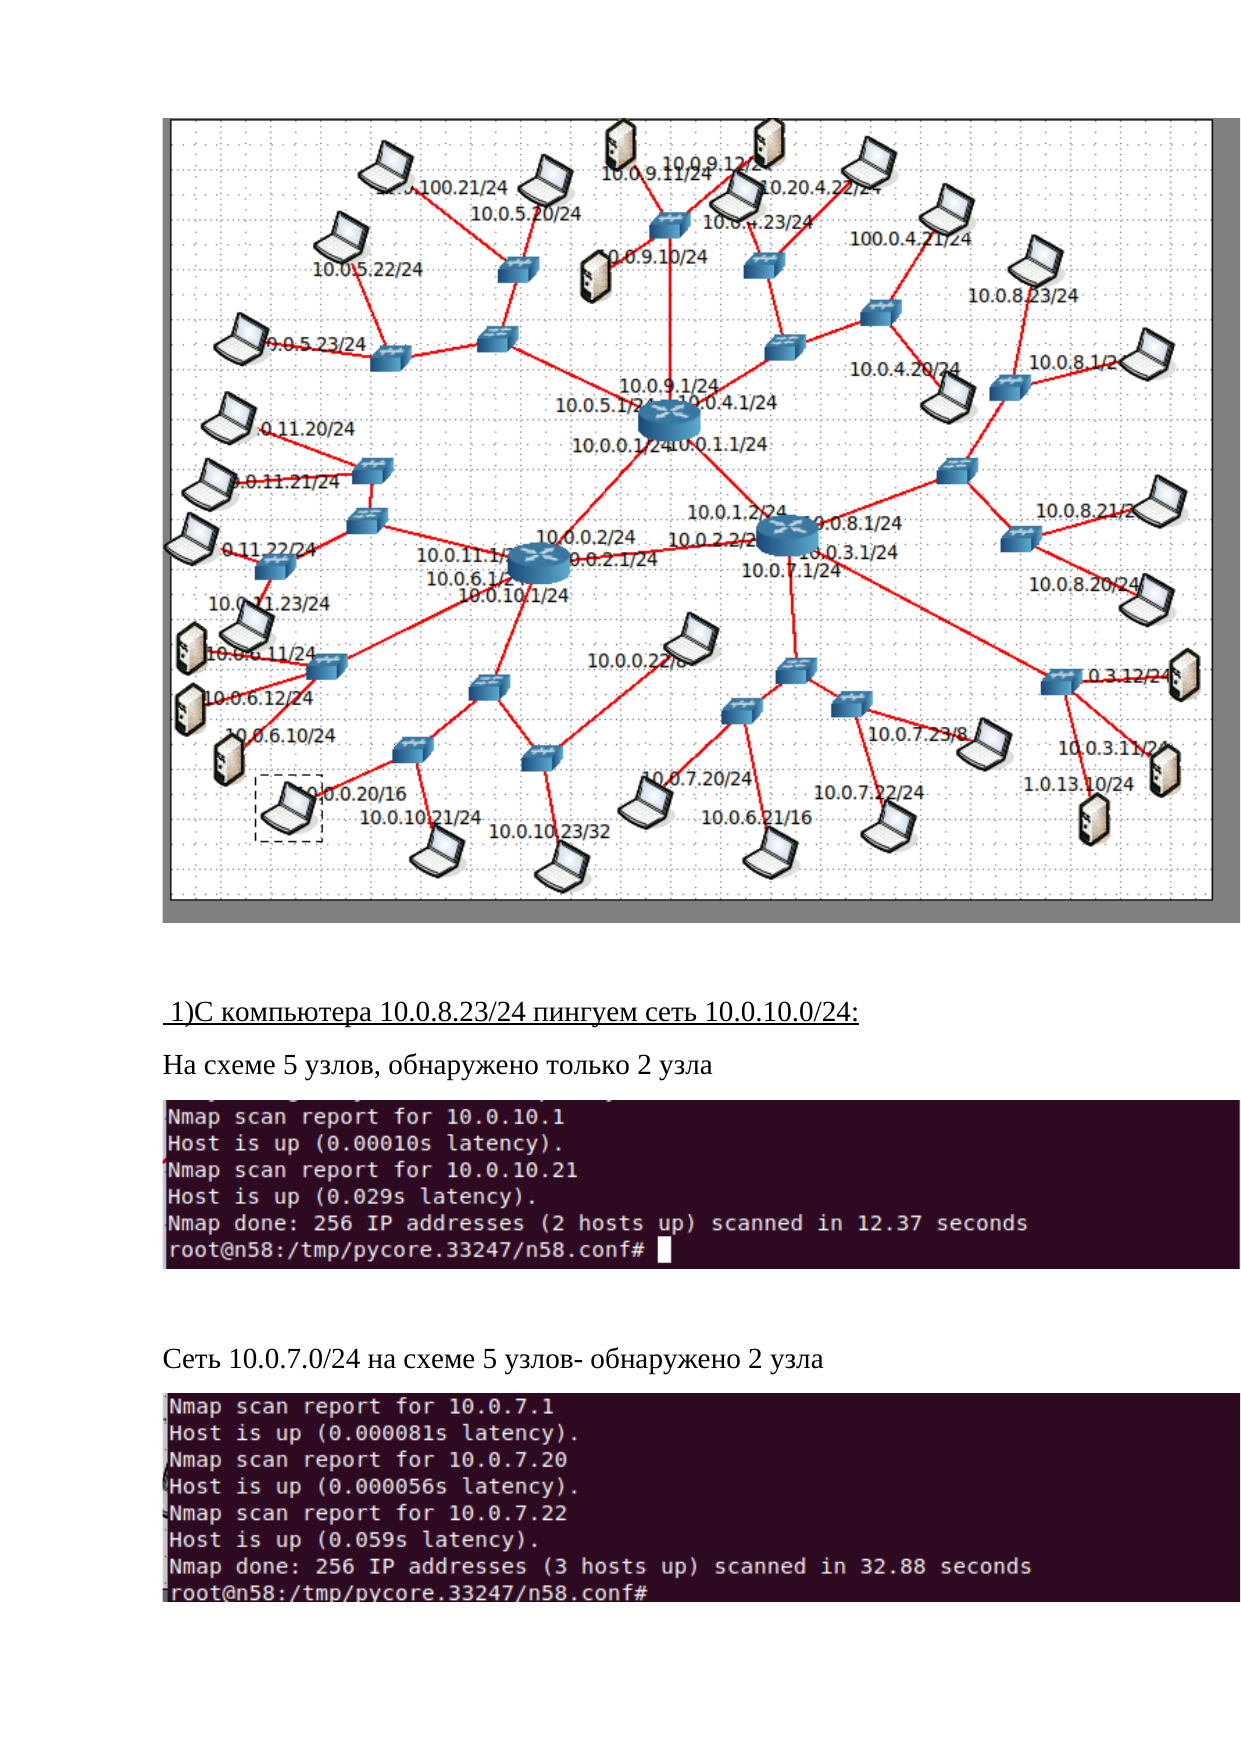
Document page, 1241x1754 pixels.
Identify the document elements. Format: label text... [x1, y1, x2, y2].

text На схеме 5 узлов, обнаружено только 2 узла [162, 1047, 1152, 1081]
picture [162, 1100, 1241, 1269]
picture [162, 1393, 1241, 1602]
text 1)С компьютера 10.0.8.23/24 пингуем сеть 10.0.10.0/24: [162, 994, 1152, 1028]
text Сеть 10.0.7.0/24 на схеме 5 узлов- обнаружено 2 узла [162, 1341, 1152, 1374]
picture [162, 118, 1241, 923]
